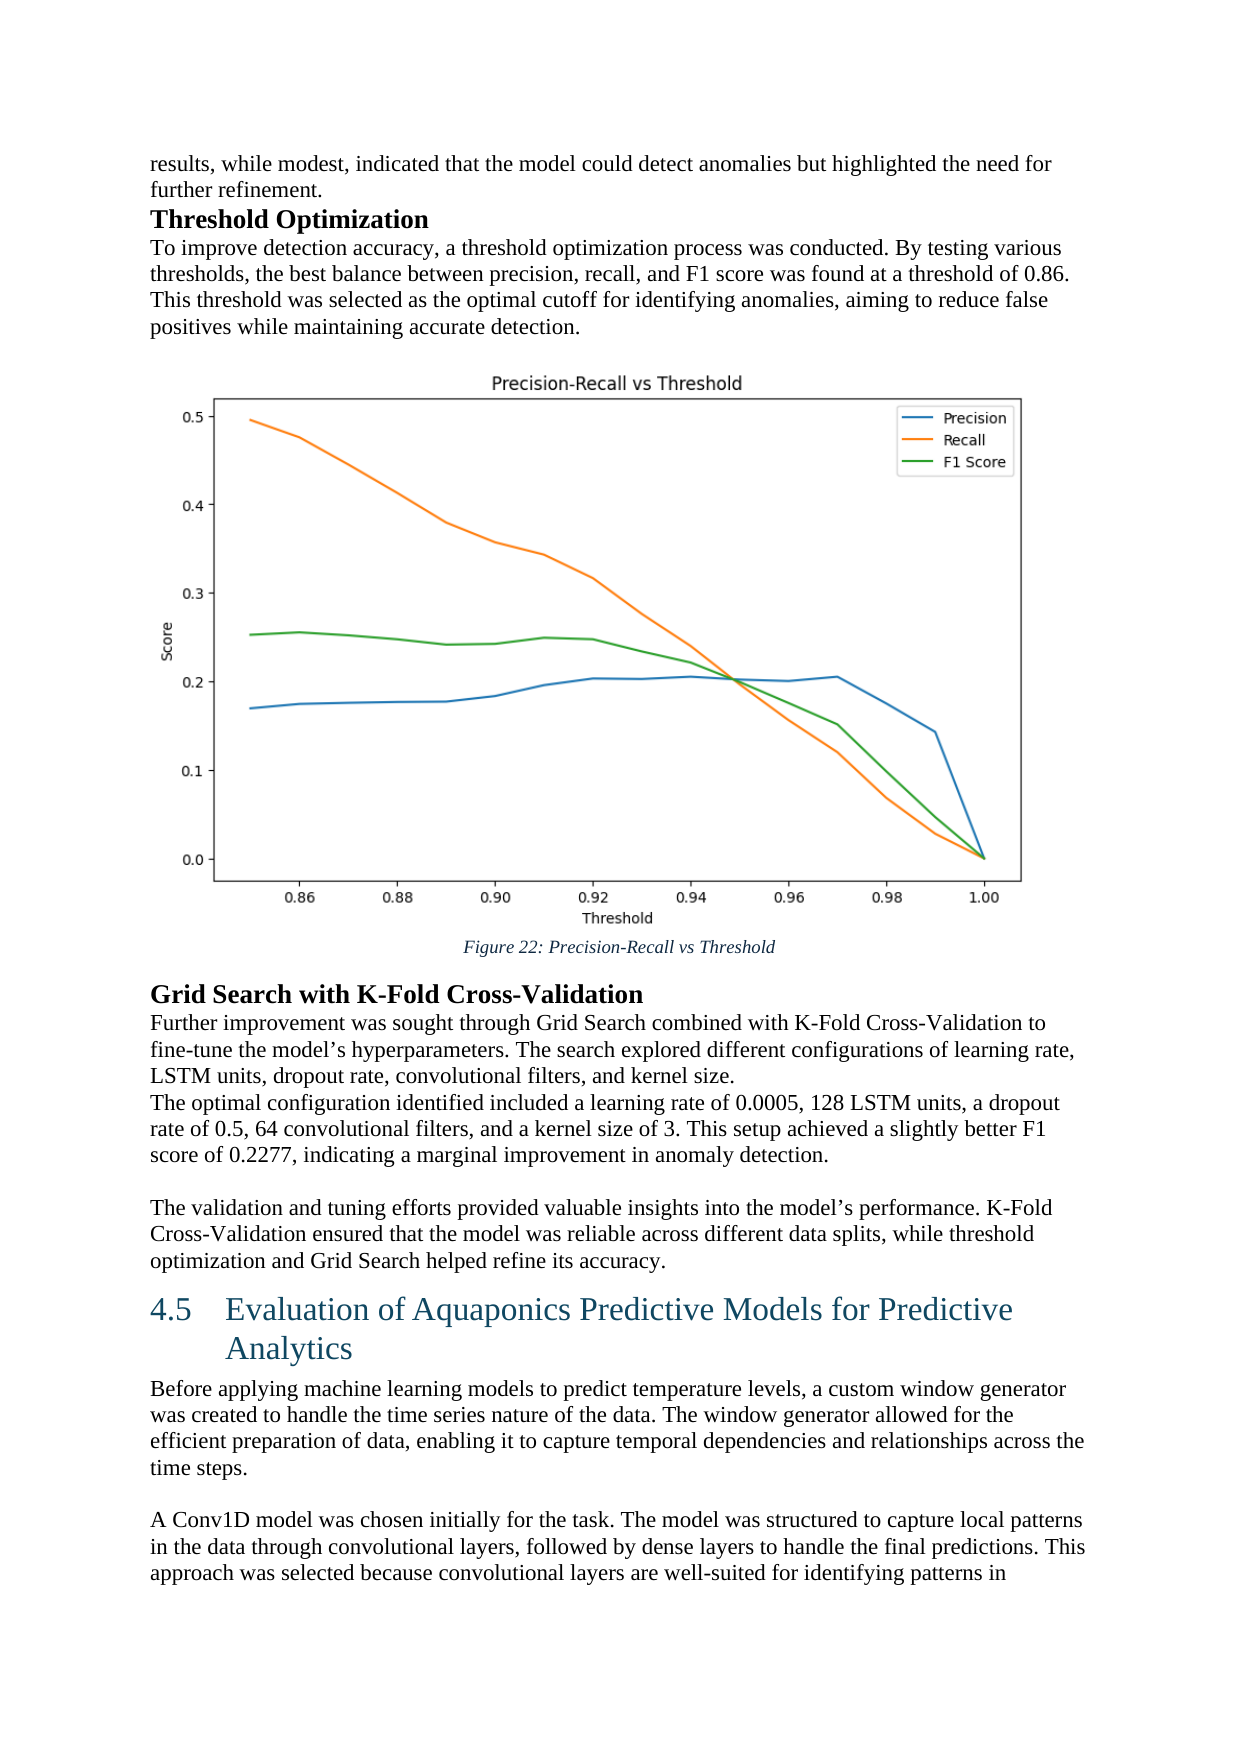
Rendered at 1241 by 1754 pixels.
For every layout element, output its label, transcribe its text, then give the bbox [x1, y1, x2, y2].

subtitle Evaluation of Aquaponics Predictive Models for Predictive Analytics [150, 1290, 1090, 1366]
text Figure 22: Precision-Recall vs Threshold [150, 936, 1090, 957]
text Threshold Optimization [150, 203, 1090, 234]
text Before applying machine learning models to predict temperature levels, a custom window generator was created to handle the time series nature of the data. The window generator allowed for the efficient preparation of data, enabling it to capture temporal dependencies and relationships across the time steps. [150, 1375, 1090, 1480]
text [150, 150, 1090, 203]
text Further improvement was sought through Grid Search combined with K-Fold Cross-Validation to fine-tune the model’s hyperparameters. The search explored different configurations of learning rate, LSTM units, dropout rate, convolutional filters, and kernel size. [150, 1009, 1090, 1088]
text Grid Search with K-Fold Cross-Validation [150, 978, 1090, 1009]
picture [150, 365, 1031, 936]
text The optimal configuration identified included a learning rate of 0.0005, 128 LSTM units, a dropout rate of 0.5, 64 convolutional filters, and a kernel size of 3. This setup achieved a slightly better F1 score of 0.2277, indicating a marginal improvement in anomaly detection. [150, 1088, 1090, 1168]
text The validation and tuning efforts provided valuable insights into the model’s performance. K-Fold Cross-Validation ensured that the model was reliable across different data splits, while threshold optimization and Grid Search helped refine its accuracy. [150, 1194, 1090, 1273]
text To improve detection accuracy, a threshold optimization process was conducted. By testing various thresholds, the best balance between precision, recall, and F1 score was found at a threshold of 0.86. This threshold was selected as the optimal cutoff for identifying anomalies, aiming to reduce false positives while maintaining accurate detection. [150, 234, 1090, 339]
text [150, 1506, 1090, 1586]
